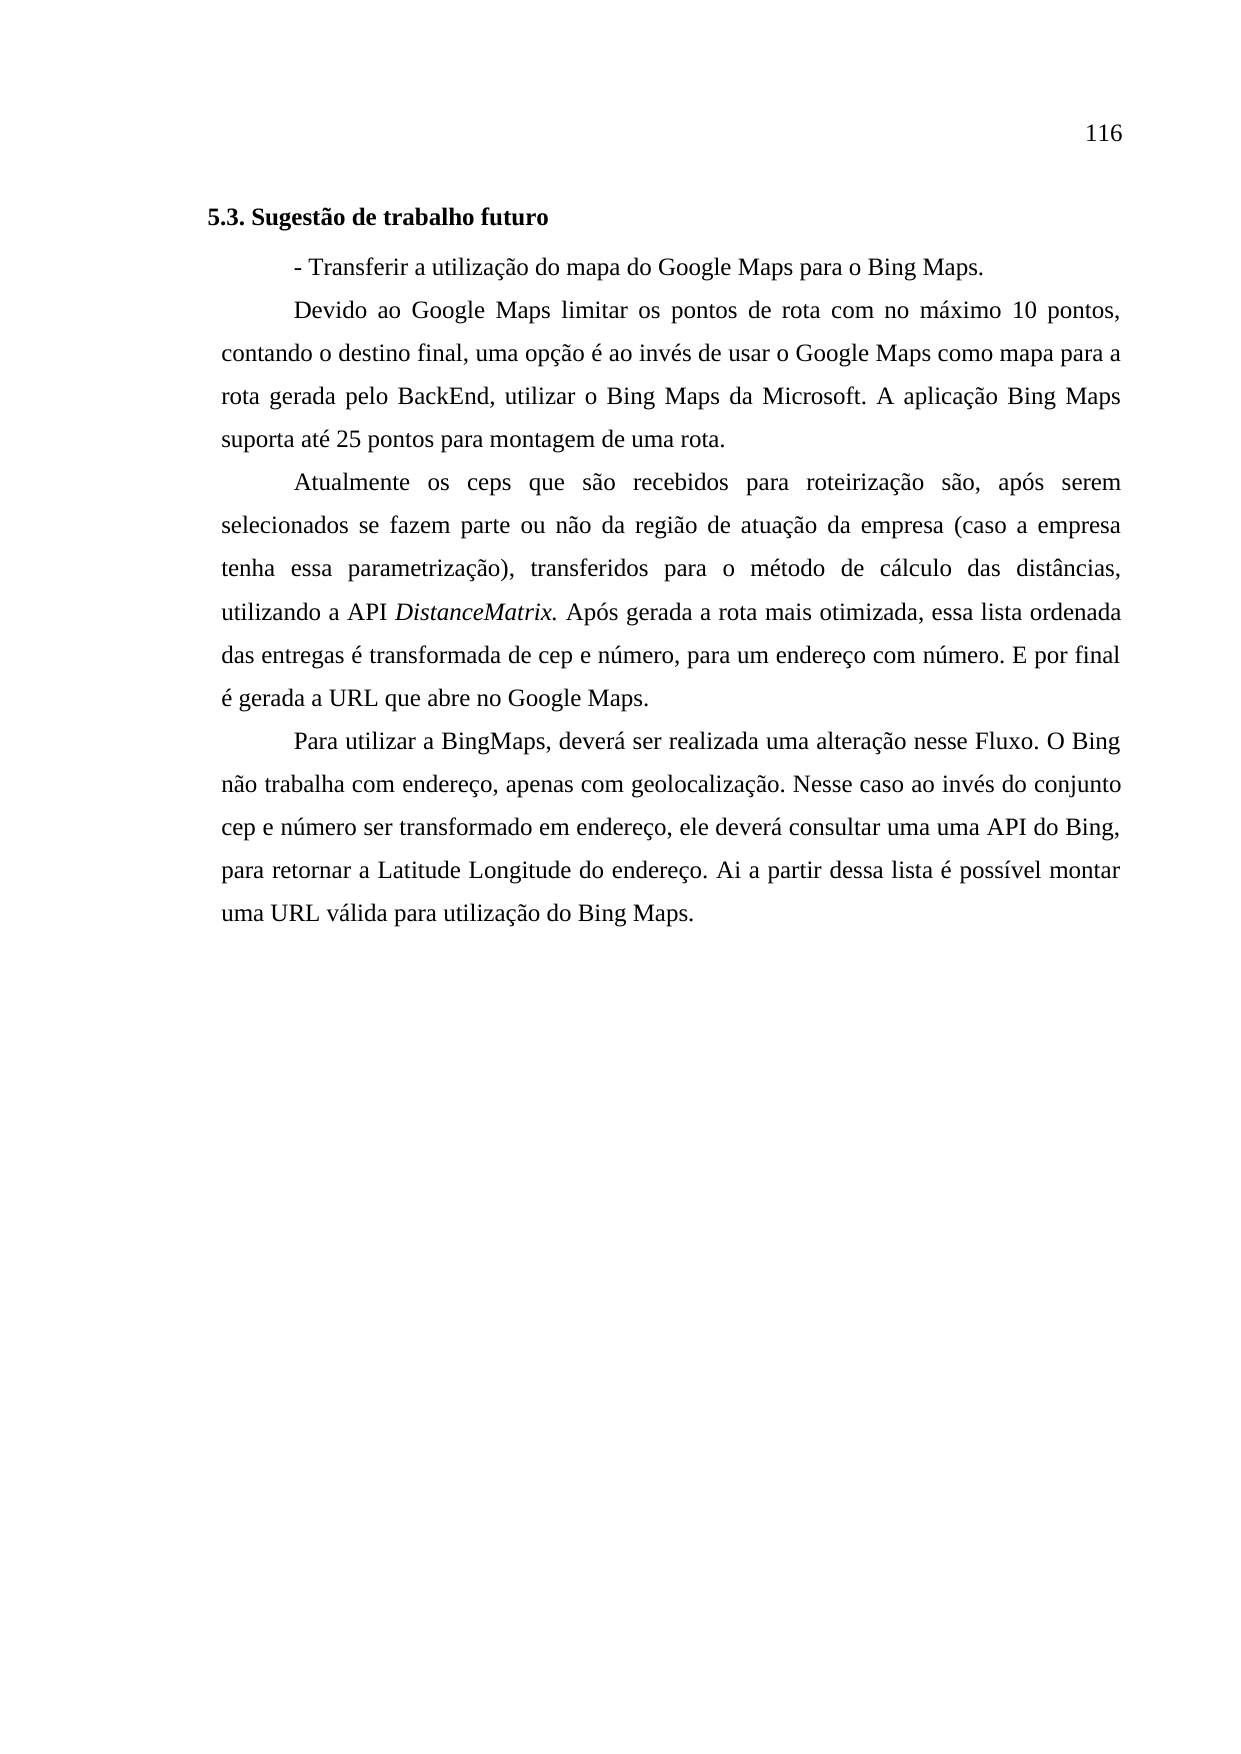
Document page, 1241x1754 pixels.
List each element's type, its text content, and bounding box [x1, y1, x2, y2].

subtitle Sugestão de trabalho futuro [207, 202, 1122, 231]
list Devido ao Google Maps limitar os pontos de rota com no máximo 10 pontos, contando o destino final, uma opção é ao invés de usar o Google Maps como mapa para a rota gerada pelo BackEnd, utilizar o Bing Maps da Microsoft. A aplicação Bing Maps suporta até 25 pontos para montagem de uma rota. [221, 295, 1122, 453]
list Para utilizar a BingMaps, deverá ser realizada uma alteração nesse Fluxo. O Bing não trabalha com endereço, apenas com geolocalização. Nesse caso ao invés do conjunto cep e número ser transformado em endereço, ele deverá consultar uma uma API do Bing, para retornar a Latitude Longitude do endereço. Ai a partir dessa lista é possível montar uma URL válida para utilização do Bing Maps. [221, 726, 1122, 927]
list - Transferir a utilização do mapa do Google Maps para o Bing Maps. [221, 252, 1122, 280]
list Atualmente os ceps que são recebidos para roteirização são, após serem selecionados se fazem parte ou não da região de atuação da empresa (caso a empresa tenha essa parametrização), transferidos para o método de cálculo das distâncias, utilizando a API DistanceMatrix. Após gerada a rota mais otimizada, essa lista ordenada das entregas é transformada de cep e número, para um endereço com número. E por final é gerada a URL que abre no Google Maps. [221, 467, 1122, 712]
